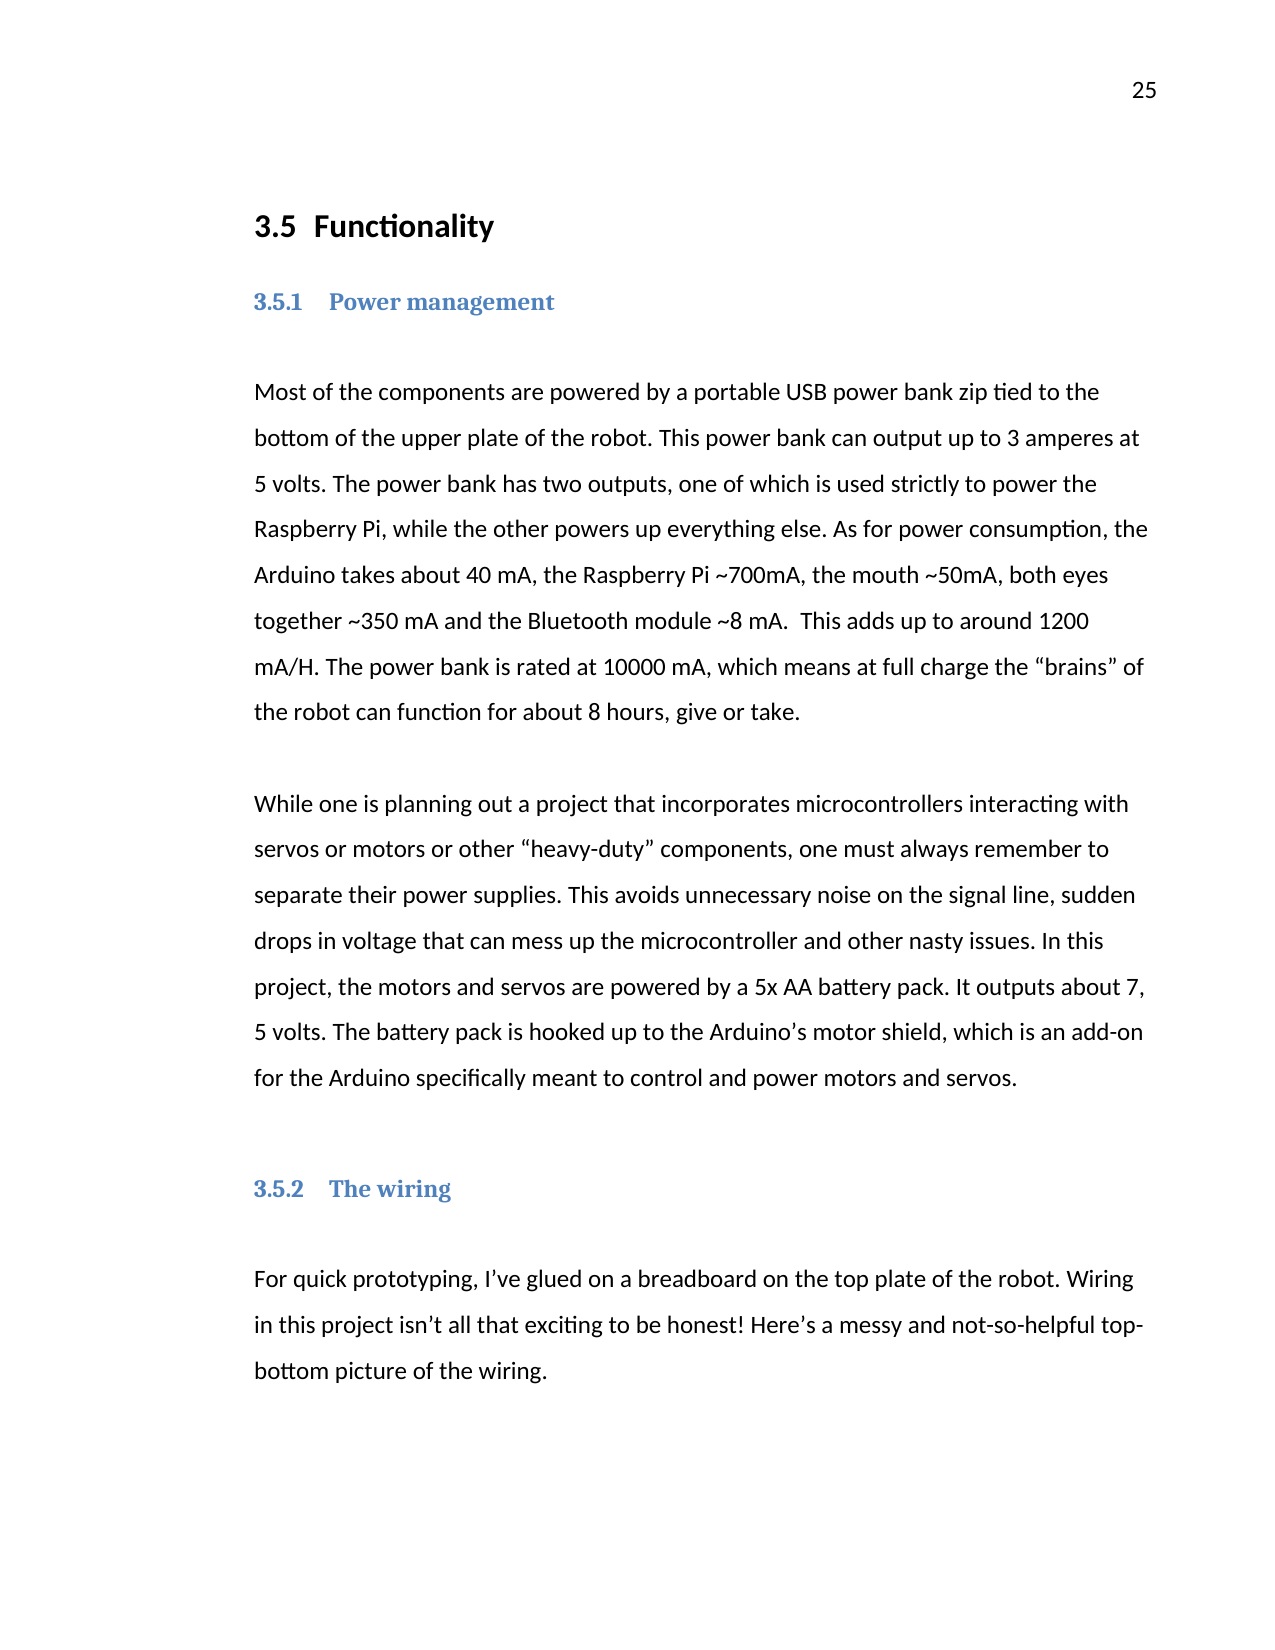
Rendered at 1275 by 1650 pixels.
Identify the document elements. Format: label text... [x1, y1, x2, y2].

text Most of the components are powered by a portable USB power bank zip tied to the bottom of the upper plate of the robot. This power bank can output up to 3 amperes at 5 volts. The power bank has two outputs, one of which is used strictly to power the Raspberry Pi, while the other powers up everything else. As for power consumption, the Arduino takes about 40 mA, the Raspberry Pi ~700mA, the mouth ~50mA, both eyes together ~350 mA and the Bluetooth module ~8 mA. This adds up to around 1200 mA/H. The power bank is rated at 10000 mA, which means at full charge the “brains” of the robot can function for about 8 hours, give or take. [254, 376, 1157, 727]
subtitle The wiring [254, 1174, 1157, 1203]
subtitle Power management [254, 287, 1157, 316]
text While one is planning out a project that incorporates microcontrollers interacting with servos or motors or other “heavy-duty” components, one must always remember to separate their power supplies. This avoids unnecessary noise on the signal line, sudden drops in voltage that can mess up the microcontroller and other nasty issues. In this project, the motors and servos are powered by a 5x AA battery pack. It outputs about 7, 5 volts. The battery pack is hooked up to the Arduino’s motor shield, which is an add-on for the Arduino specifically meant to control and power motors and servos. [254, 788, 1157, 1093]
text For quick prototyping, I’ve glued on a breadboard on the top plate of the robot. Wiring in this project isn’t all that exciting to be honest! Here’s a messy and not-so-helpful top-bottom picture of the wiring. [254, 1263, 1157, 1385]
subtitle Functionality [254, 206, 1157, 246]
